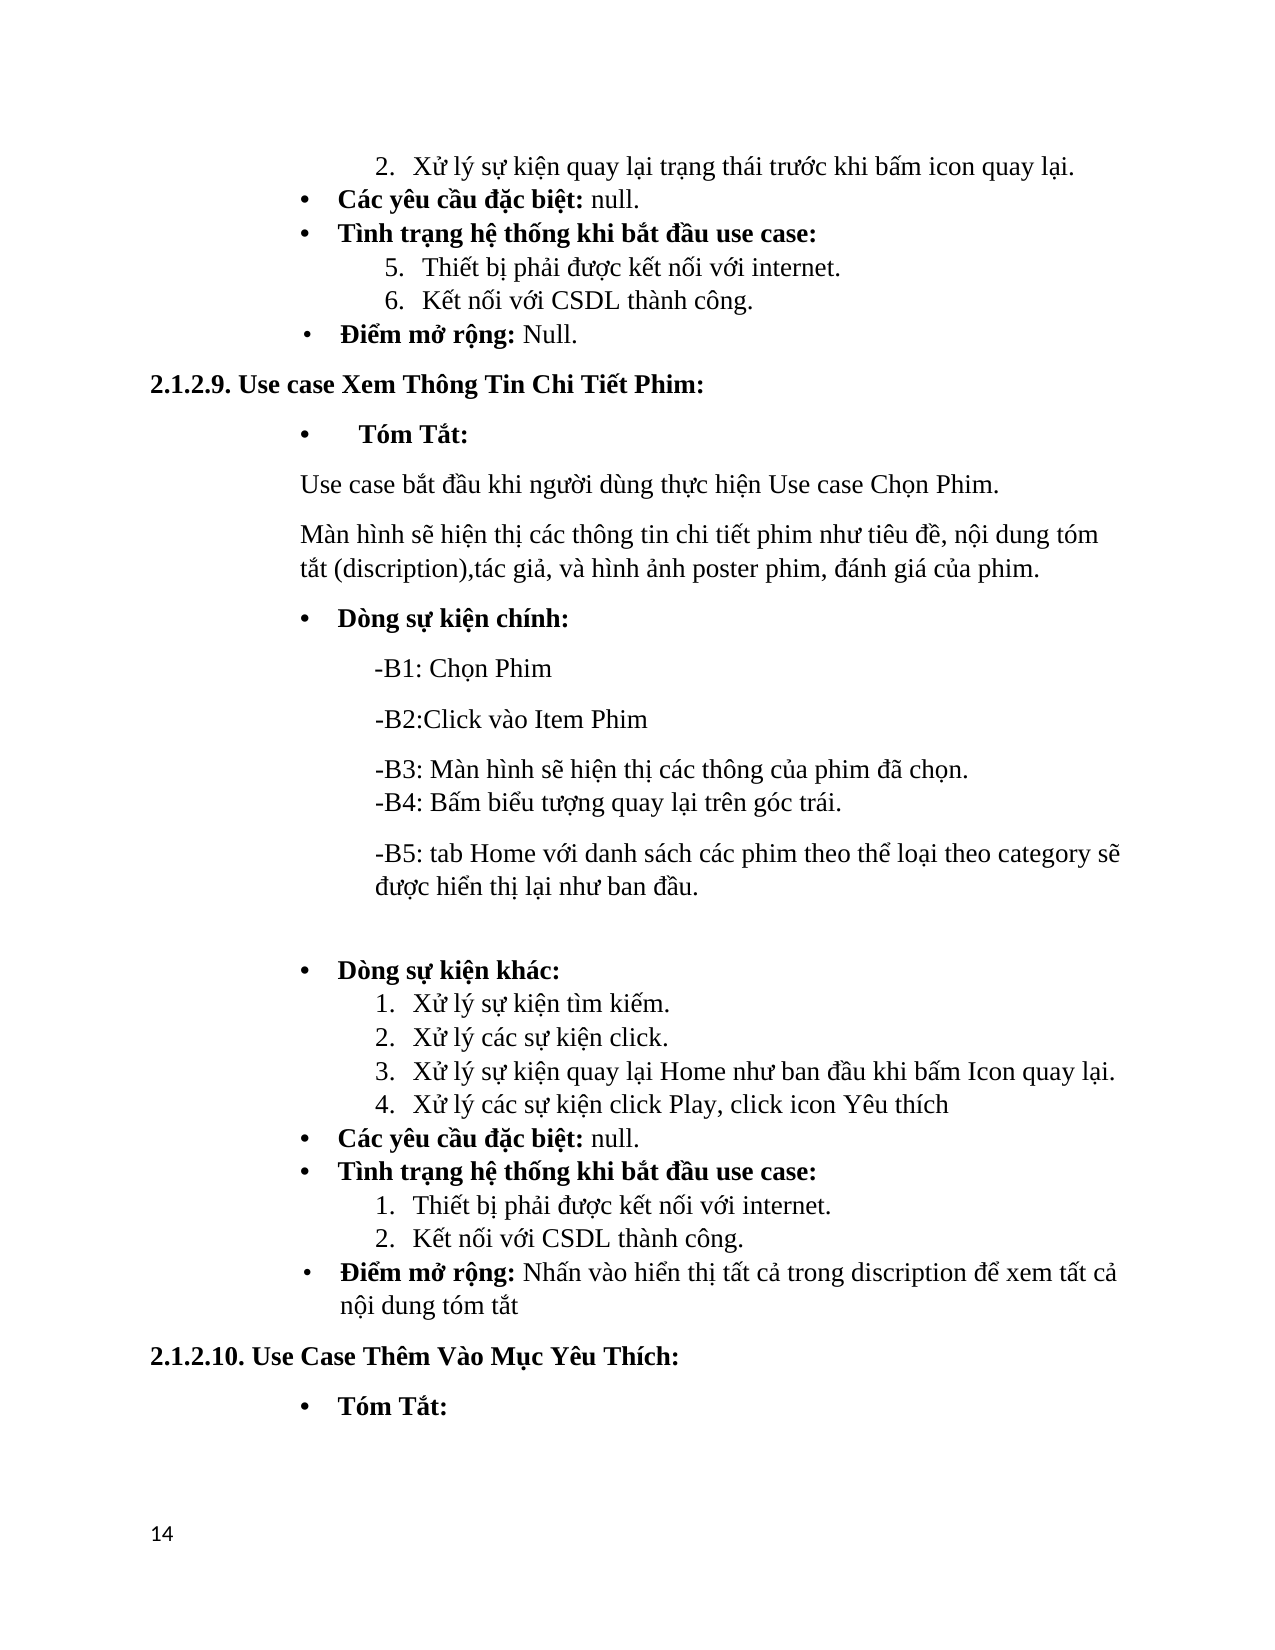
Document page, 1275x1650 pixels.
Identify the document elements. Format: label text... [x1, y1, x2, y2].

list Điểm mở rộng: Nhấn vào hiển thị tất cả trong discription để xem tất cả nội dung tóm tắt [302, 1256, 1125, 1321]
list Xử lý sự kiện quay lại Home như ban đầu khi bấm Icon quay lại. [375, 1054, 1125, 1086]
list Xử lý các sự kiện click. [375, 1021, 1125, 1052]
list Xử lý sự kiện tìm kiếm. [375, 987, 1125, 1019]
list Dòng sự kiện chính: [300, 602, 1125, 633]
list Các yêu cầu đặc biệt: null. [300, 1122, 1125, 1153]
text -B5: tab Home với danh sách các phim theo thể loại theo category sẽ được hiển thị lại như ban đầu. [375, 837, 1125, 901]
list Tình trạng hệ thống khi bắt đầu use case: [300, 1155, 1125, 1186]
list Điểm mở rộng: Null. [302, 318, 1125, 349]
list Thiết bị phải được kết nối với internet. [384, 251, 1125, 282]
text -B1: Chọn Phim [300, 652, 1125, 684]
list Các yêu cầu đặc biệt: null. [300, 183, 1125, 215]
list -B3: Màn hình sẽ hiện thị các thông của phim đã chọn. [337, 753, 1125, 784]
text 2.1.2.10. Use Case Thêm Vào Mục Yêu Thích: [150, 1339, 1125, 1371]
list Kết nối với CSDL thành công. [375, 1222, 1125, 1253]
list Tình trạng hệ thống khi bắt đầu use case: [300, 217, 1125, 248]
list Tóm Tắt: [300, 418, 1125, 449]
list Kết nối với CSDL thành công. [384, 284, 1125, 315]
list Tóm Tắt: [300, 1390, 1125, 1421]
list -B4: Bấm biểu tượng quay lại trên góc trái. [337, 786, 1125, 818]
text -B2:Click vào Item Phim [375, 703, 1125, 734]
list Xử lý sự kiện quay lại trạng thái trước khi bấm icon quay lại. [375, 150, 1125, 181]
list Xử lý các sự kiện click Play, click icon Yêu thích [375, 1088, 1125, 1119]
text Use case bắt đầu khi người dùng thực hiện Use case Chọn Phim. [300, 468, 1125, 499]
list Dòng sự kiện khác: [300, 954, 1125, 985]
text 2.1.2.9. Use case Xem Thông Tin Chi Tiết Phim: [150, 368, 1125, 399]
list Thiết bị phải được kết nối với internet. [375, 1189, 1125, 1220]
text Màn hình sẽ hiện thị các thông tin chi tiết phim như tiêu đề, nội dung tóm tắt (discription),tác giả, và hình ảnh poster phim, đánh giá của phim. [300, 518, 1125, 583]
